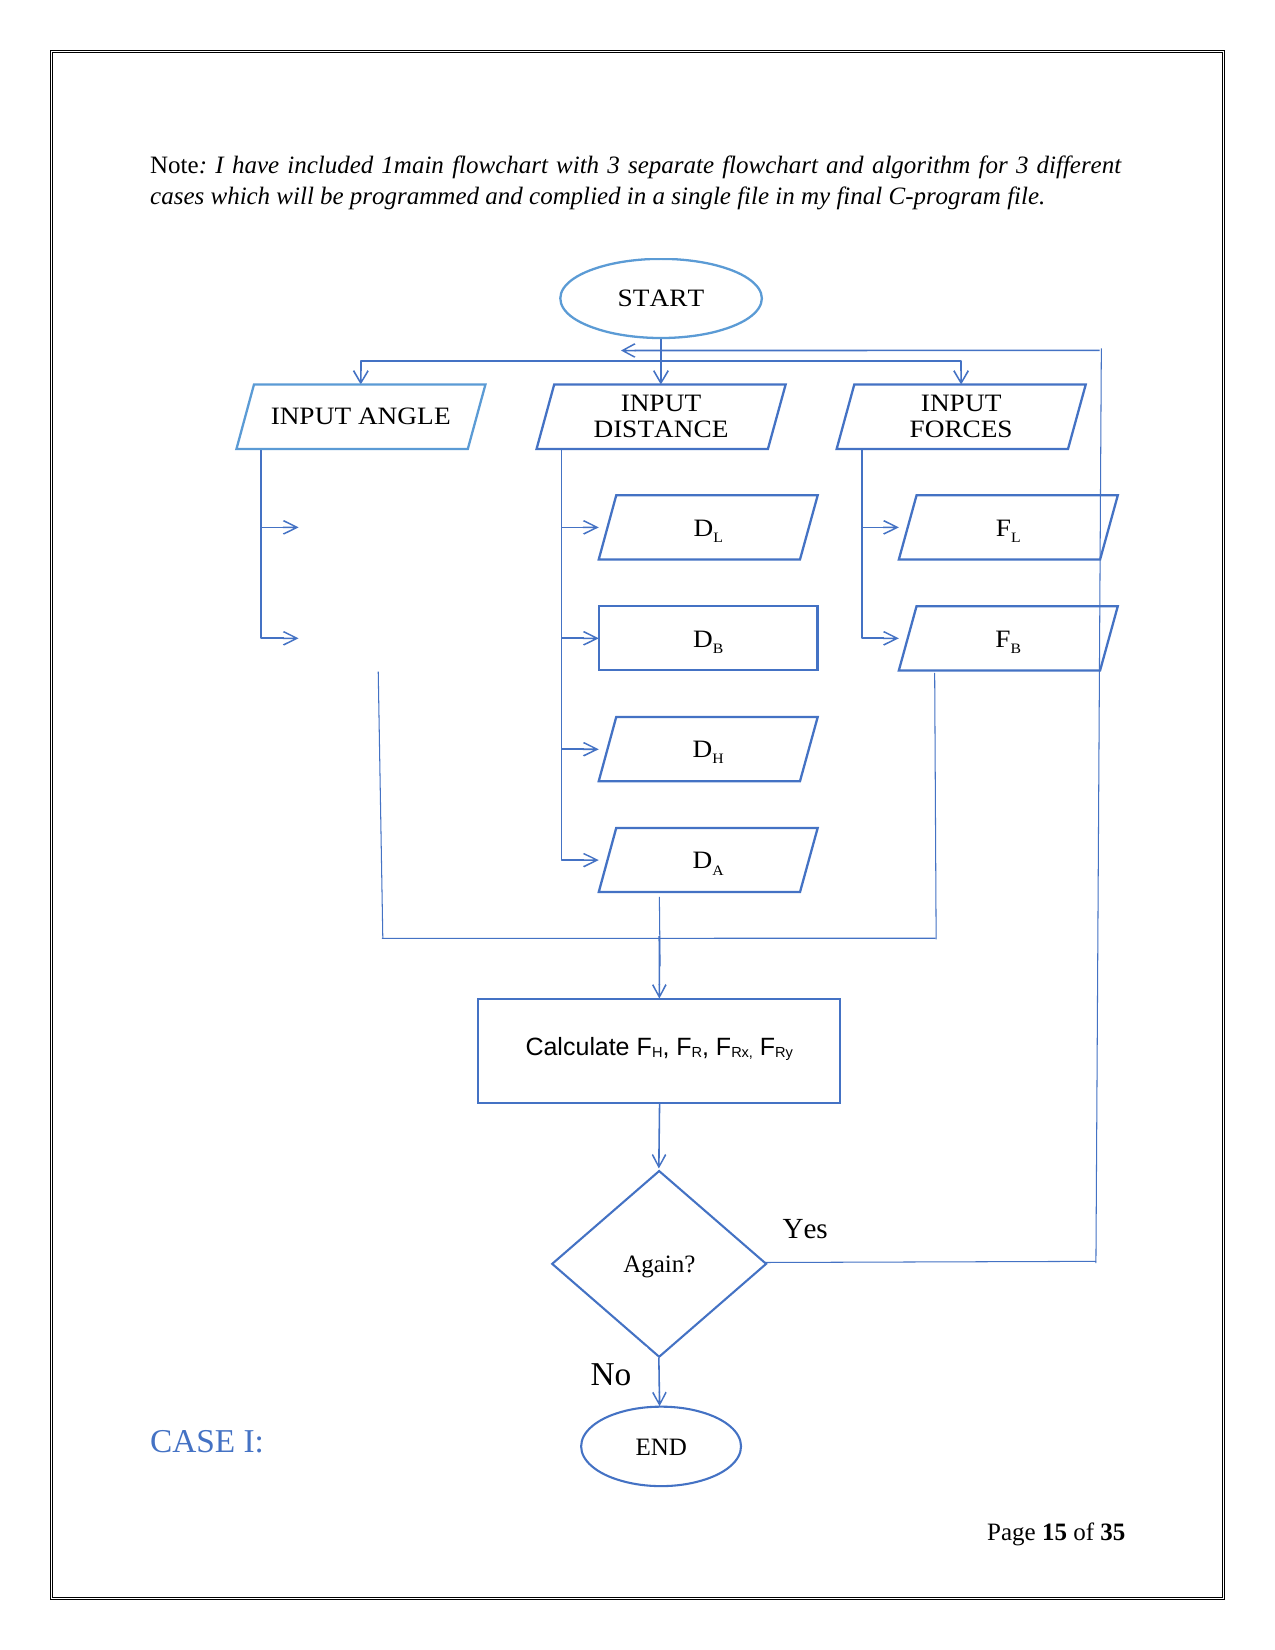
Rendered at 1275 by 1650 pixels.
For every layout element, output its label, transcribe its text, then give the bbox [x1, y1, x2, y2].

text Note: I have included 1main flowchart with 3 separate flowchart and algorithm for 3 different cases which will be programmed and complied in a single file in my final C-program file. [150, 150, 1125, 210]
text CASE I: [727, 1421, 1125, 1460]
text CASE I: [150, 1421, 596, 1460]
